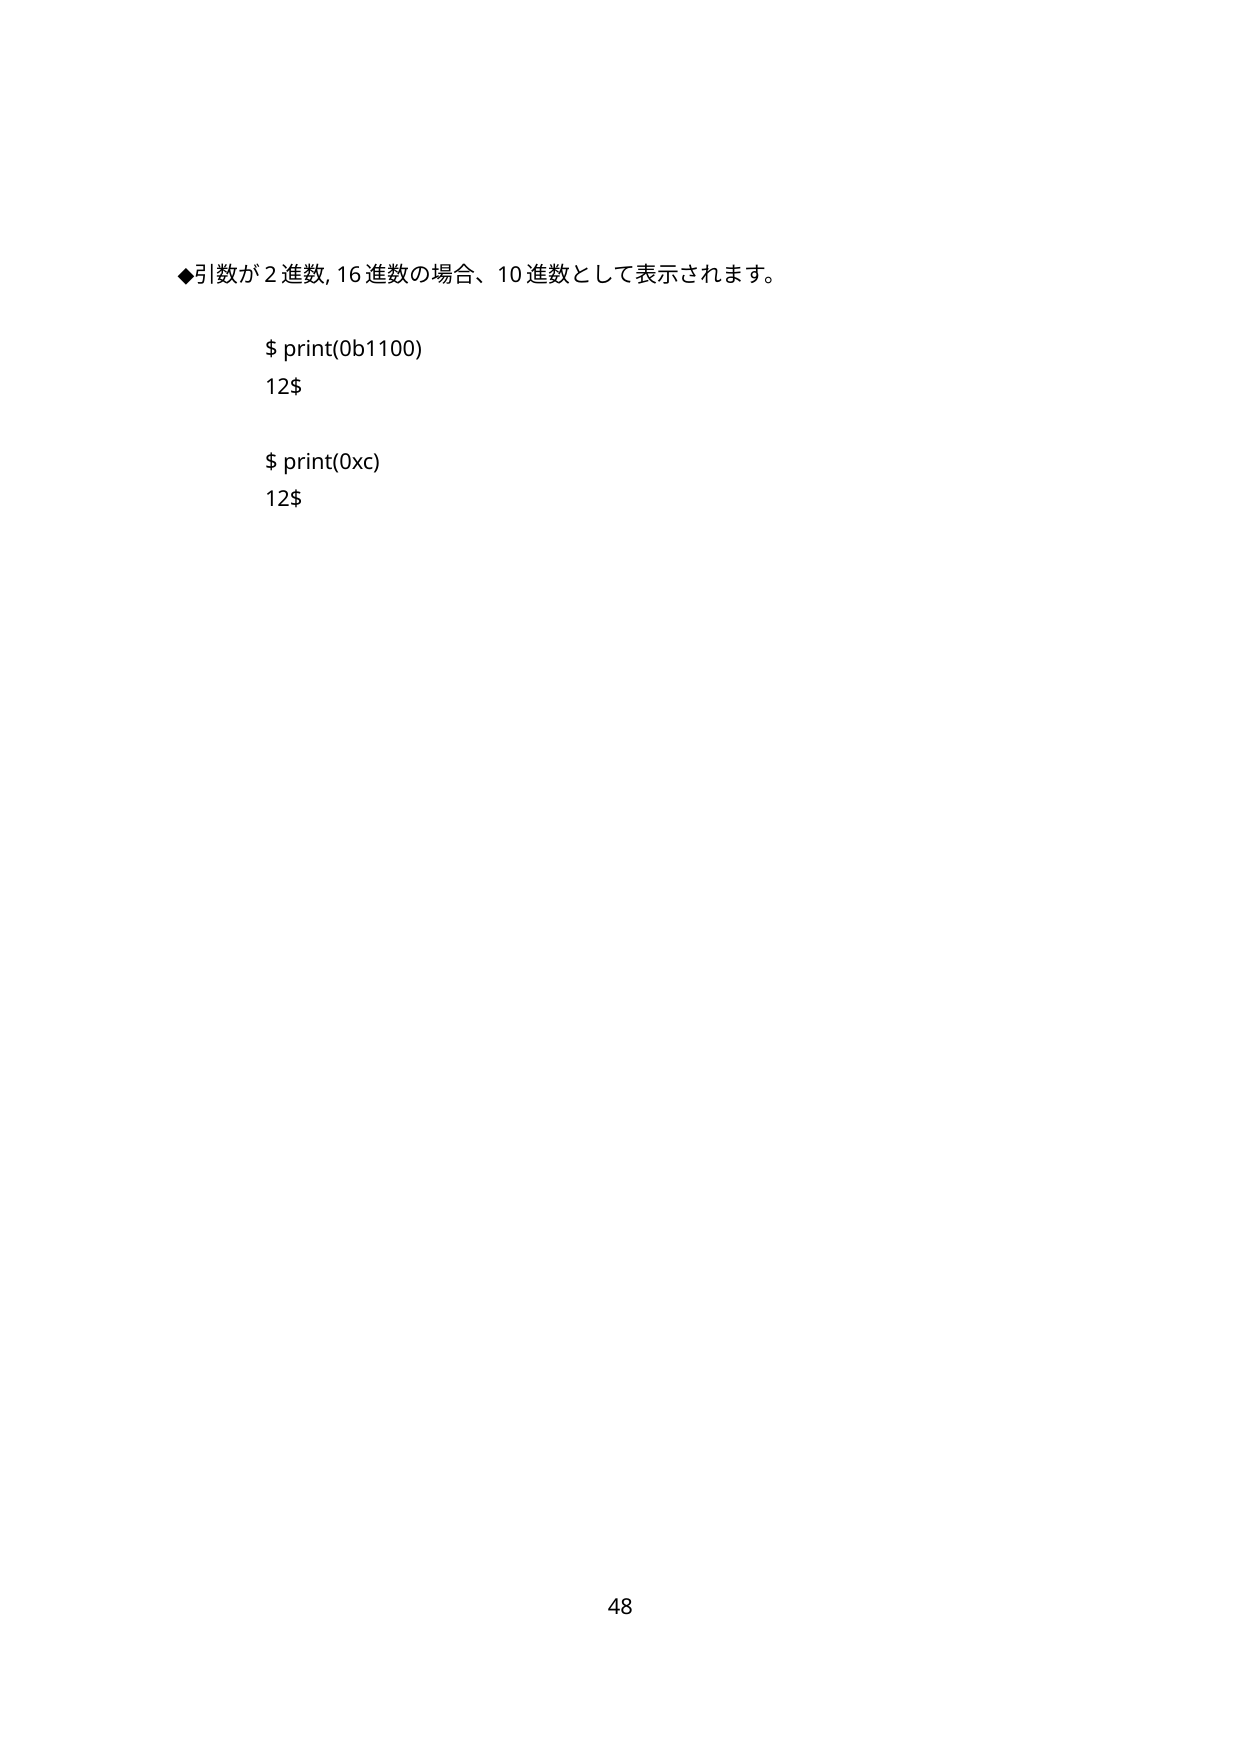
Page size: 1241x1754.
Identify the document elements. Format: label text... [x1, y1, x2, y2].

text ◆引数が2進数, 16進数の場合、10進数として表示されます。 [177, 254, 1063, 292]
text 12$ [177, 367, 1063, 404]
text 12$ [177, 479, 1063, 517]
text $ print(0b1100) [177, 329, 1063, 367]
text $ print(0xc) [177, 442, 1063, 479]
